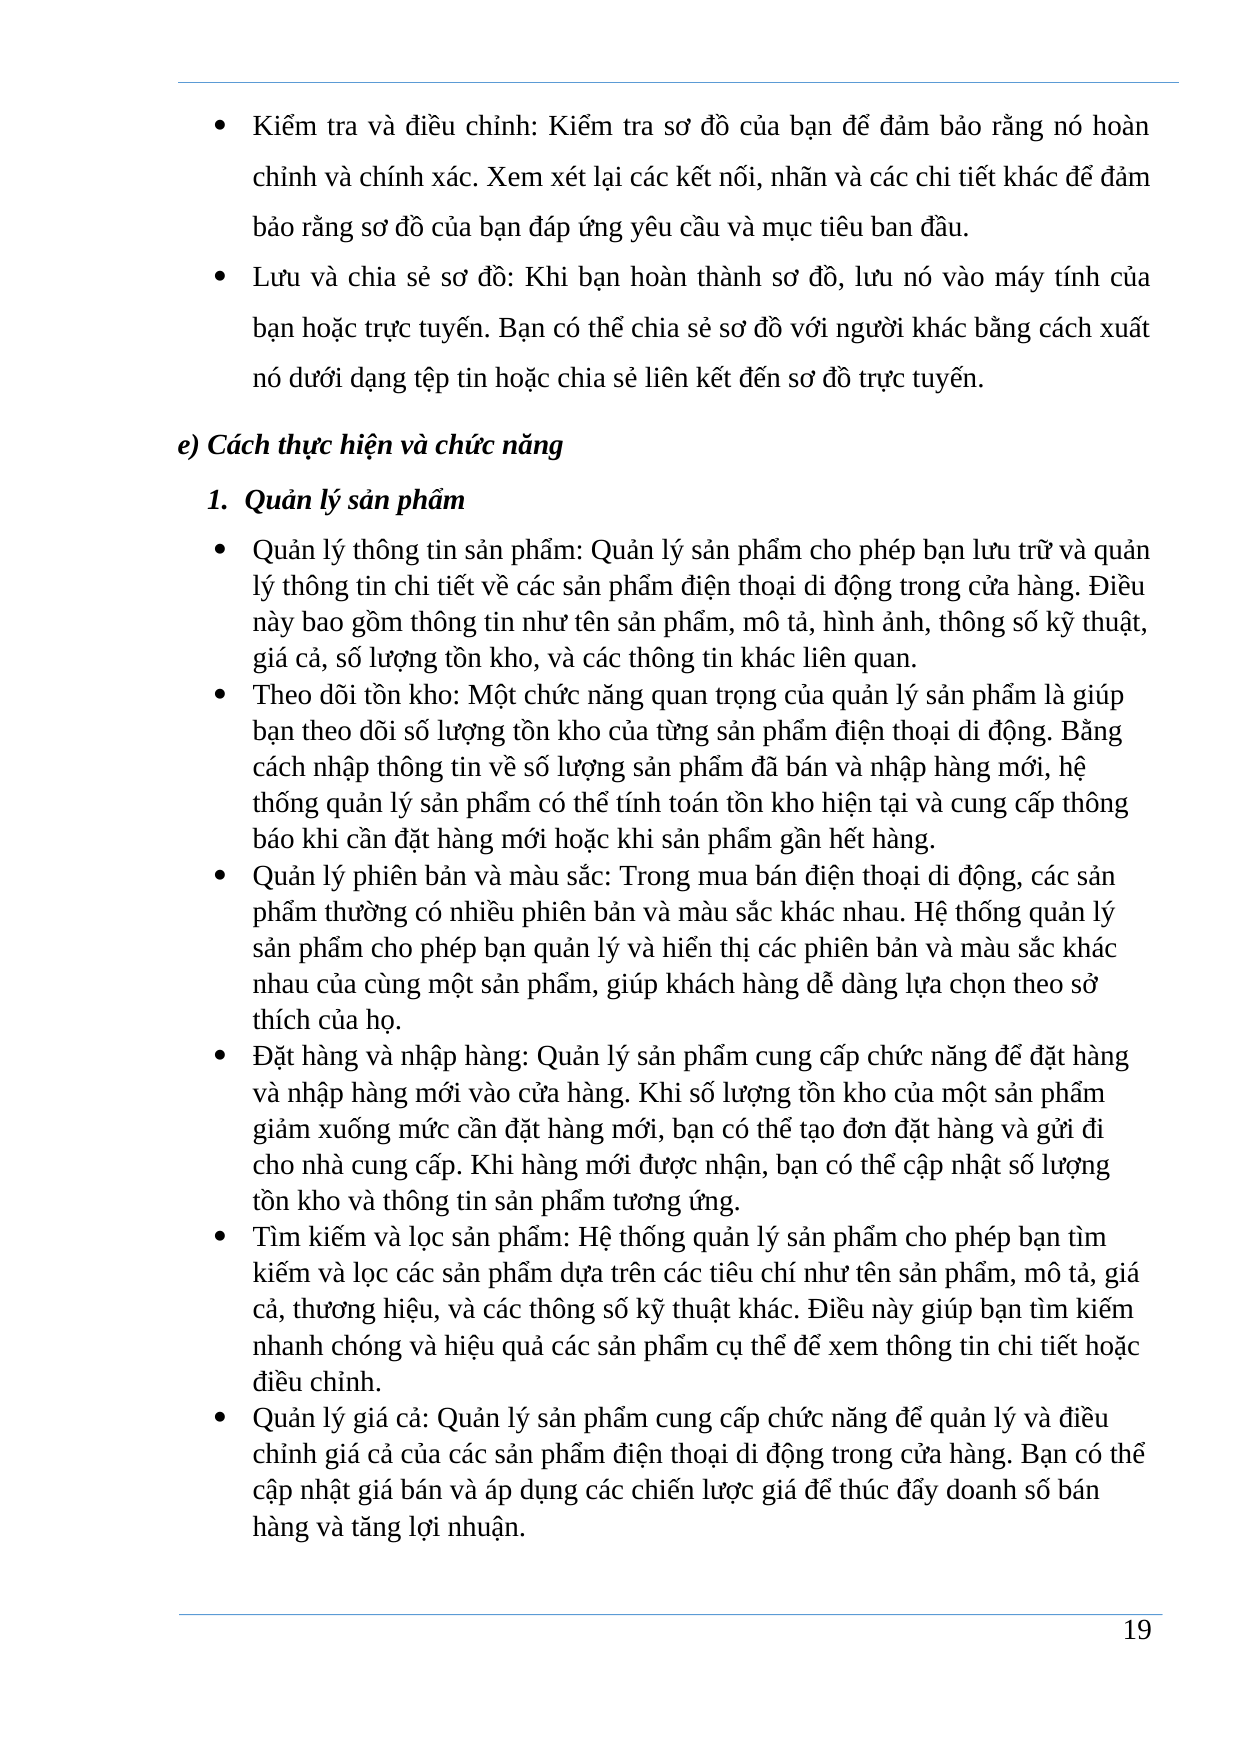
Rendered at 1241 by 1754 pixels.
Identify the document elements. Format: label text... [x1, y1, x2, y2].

subtitle Quản lý sản phẩm [207, 482, 1152, 515]
list Đặt hàng và nhập hàng: Quản lý sản phẩm cung cấp chức năng để đặt hàng và nhập hàng mới vào cửa hàng. Khi số lượng tồn kho của một sản phẩm giảm xuống mức cần đặt hàng mới, bạn có thể tạo đơn đặt hàng và gửi đi cho nhà cung cấp. Khi hàng mới được nhận, bạn có thể cập nhật số lượng tồn kho và thông tin sản phẩm tương ứng. [215, 1038, 1152, 1217]
list Quản lý giá cả: Quản lý sản phẩm cung cấp chức năng để quản lý và điều chỉnh giá cả của các sản phẩm điện thoại di động trong cửa hàng. Bạn có thể cập nhật giá bán và áp dụng các chiến lược giá để thúc đẩy doanh số bán hàng và tăng lợi nhuận. [215, 1400, 1152, 1542]
list Quản lý thông tin sản phẩm: Quản lý sản phẩm cho phép bạn lưu trữ và quản lý thông tin chi tiết về các sản phẩm điện thoại di động trong cửa hàng. Điều này bao gồm thông tin như tên sản phẩm, mô tả, hình ảnh, thông số kỹ thuật, giá cả, số lượng tồn kho, và các thông tin khác liên quan. [215, 532, 1152, 674]
list Quản lý phiên bản và màu sắc: Trong mua bán điện thoại di động, các sản phẩm thường có nhiều phiên bản và màu sắc khác nhau. Hệ thống quản lý sản phẩm cho phép bạn quản lý và hiển thị các phiên bản và màu sắc khác nhau của cùng một sản phẩm, giúp khách hàng dễ dàng lựa chọn theo sở thích của họ. [215, 858, 1152, 1036]
list Kiểm tra và điều chỉnh: Kiểm tra sơ đồ của bạn để đảm bảo rằng nó hoàn chỉnh và chính xác. Xem xét lại các kết nối, nhãn và các chi tiết khác để đảm bảo rằng sơ đồ của bạn đáp ứng yêu cầu và mục tiêu ban đầu. [215, 108, 1152, 243]
list Lưu và chia sẻ sơ đồ: Khi bạn hoàn thành sơ đồ, lưu nó vào máy tính của bạn hoặc trực tuyến. Bạn có thể chia sẻ sơ đồ với người khác bằng cách xuất nó dưới dạng tệp tin hoặc chia sẻ liên kết đến sơ đồ trực tuyến. [215, 259, 1152, 394]
subtitle e) Cách thực hiện và chức năng [177, 427, 1152, 461]
list Tìm kiếm và lọc sản phẩm: Hệ thống quản lý sản phẩm cho phép bạn tìm kiếm và lọc các sản phẩm dựa trên các tiêu chí như tên sản phẩm, mô tả, giá cả, thương hiệu, và các thông số kỹ thuật khác. Điều này giúp bạn tìm kiếm nhanh chóng và hiệu quả các sản phẩm cụ thể để xem thông tin chi tiết hoặc điều chỉnh. [215, 1219, 1152, 1397]
list Theo dõi tồn kho: Một chức năng quan trọng của quản lý sản phẩm là giúp bạn theo dõi số lượng tồn kho của từng sản phẩm điện thoại di động. Bằng cách nhập thông tin về số lượng sản phẩm đã bán và nhập hàng mới, hệ thống quản lý sản phẩm có thể tính toán tồn kho hiện tại và cung cấp thông báo khi cần đặt hàng mới hoặc khi sản phẩm gần hết hàng. [215, 677, 1152, 855]
